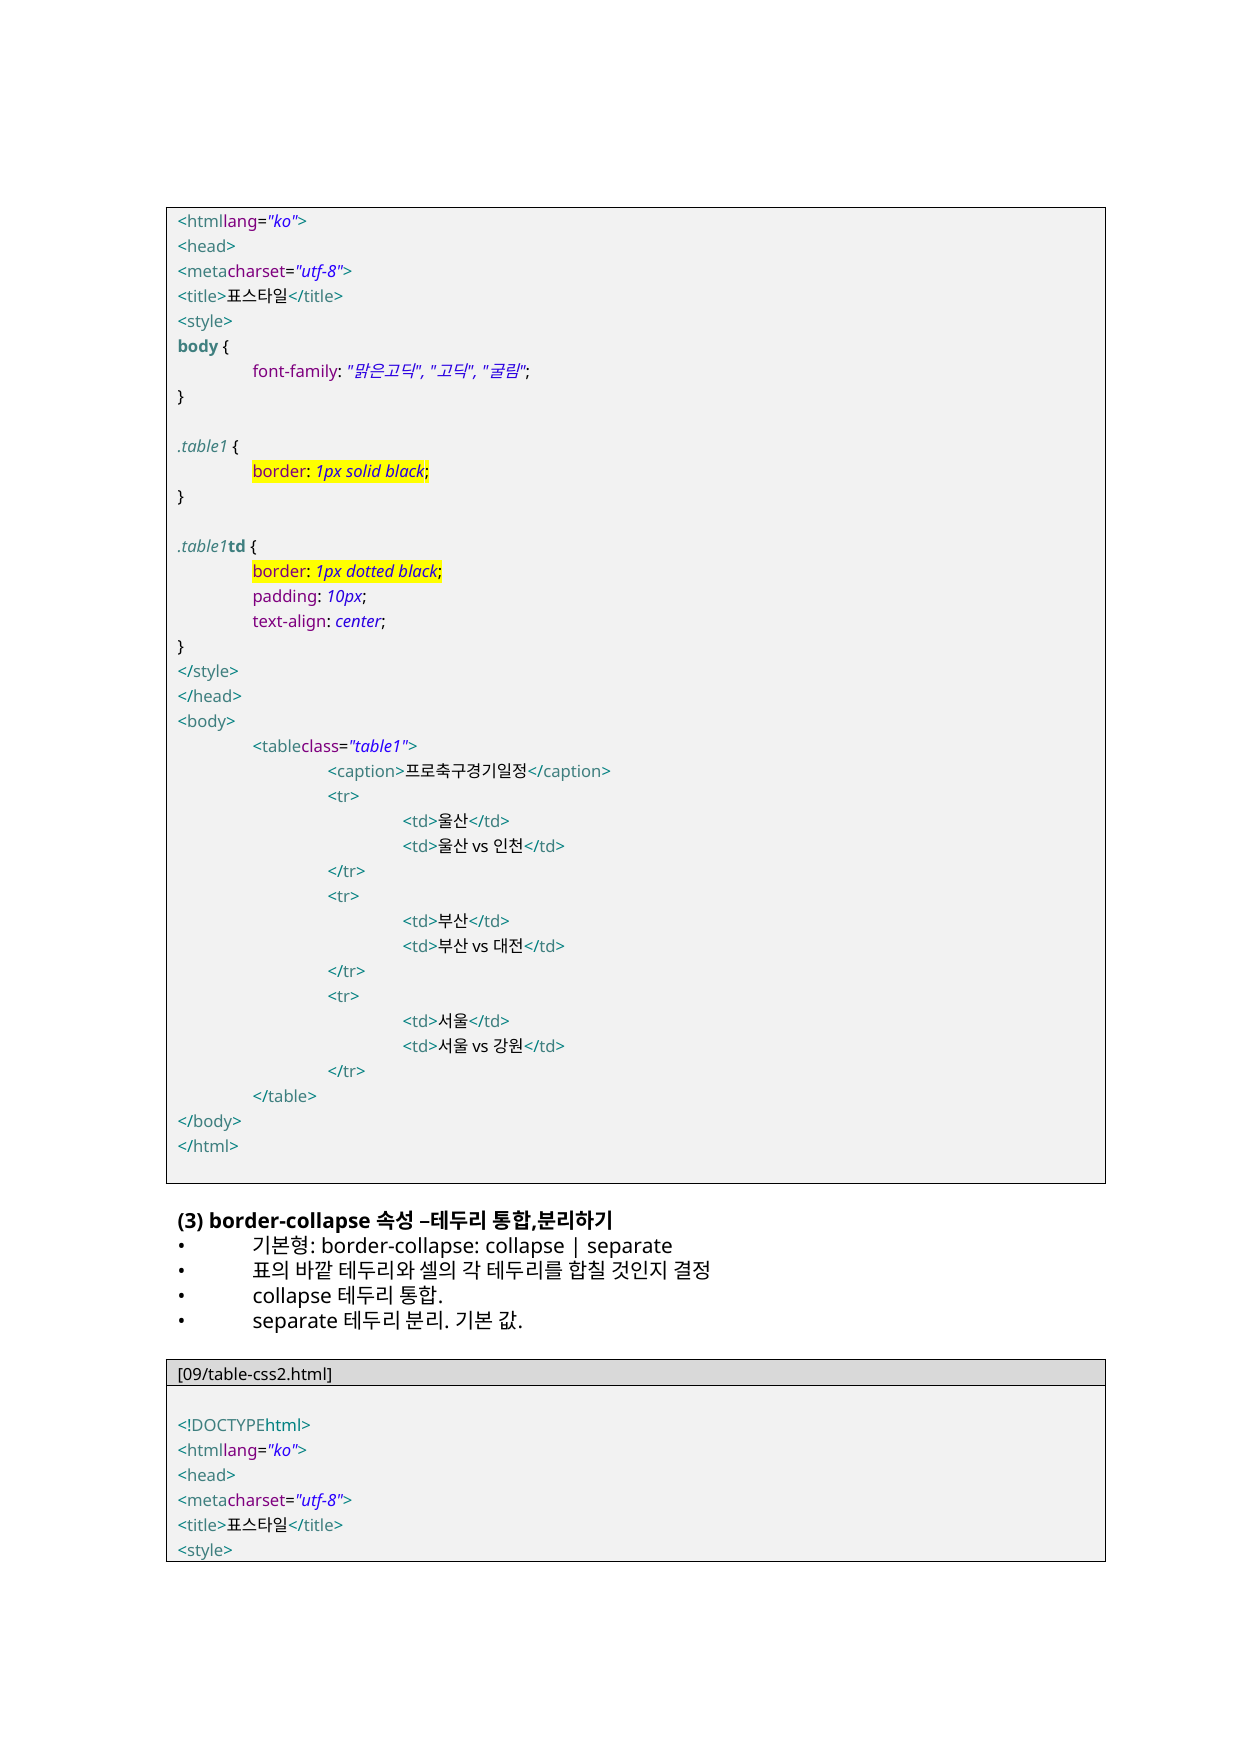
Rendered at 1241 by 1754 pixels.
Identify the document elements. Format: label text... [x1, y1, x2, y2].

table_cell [167, 1386, 1105, 1561]
list 기본형: border-collapse: collapse | separate [177, 1234, 1063, 1259]
table_header [09/table-css2.html] [167, 1360, 1105, 1385]
list collapse 테두리 통합. [177, 1284, 1063, 1309]
text (3) border-collapse 속성 –테두리 통합,분리하기 [177, 1209, 1063, 1234]
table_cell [167, 208, 1105, 1183]
list 표의 바깥 테두리와 셀의 각 테두리를 합칠 것인지 결정 [177, 1259, 1063, 1284]
list separate 테두리 분리. 기본 값. [177, 1309, 1063, 1334]
